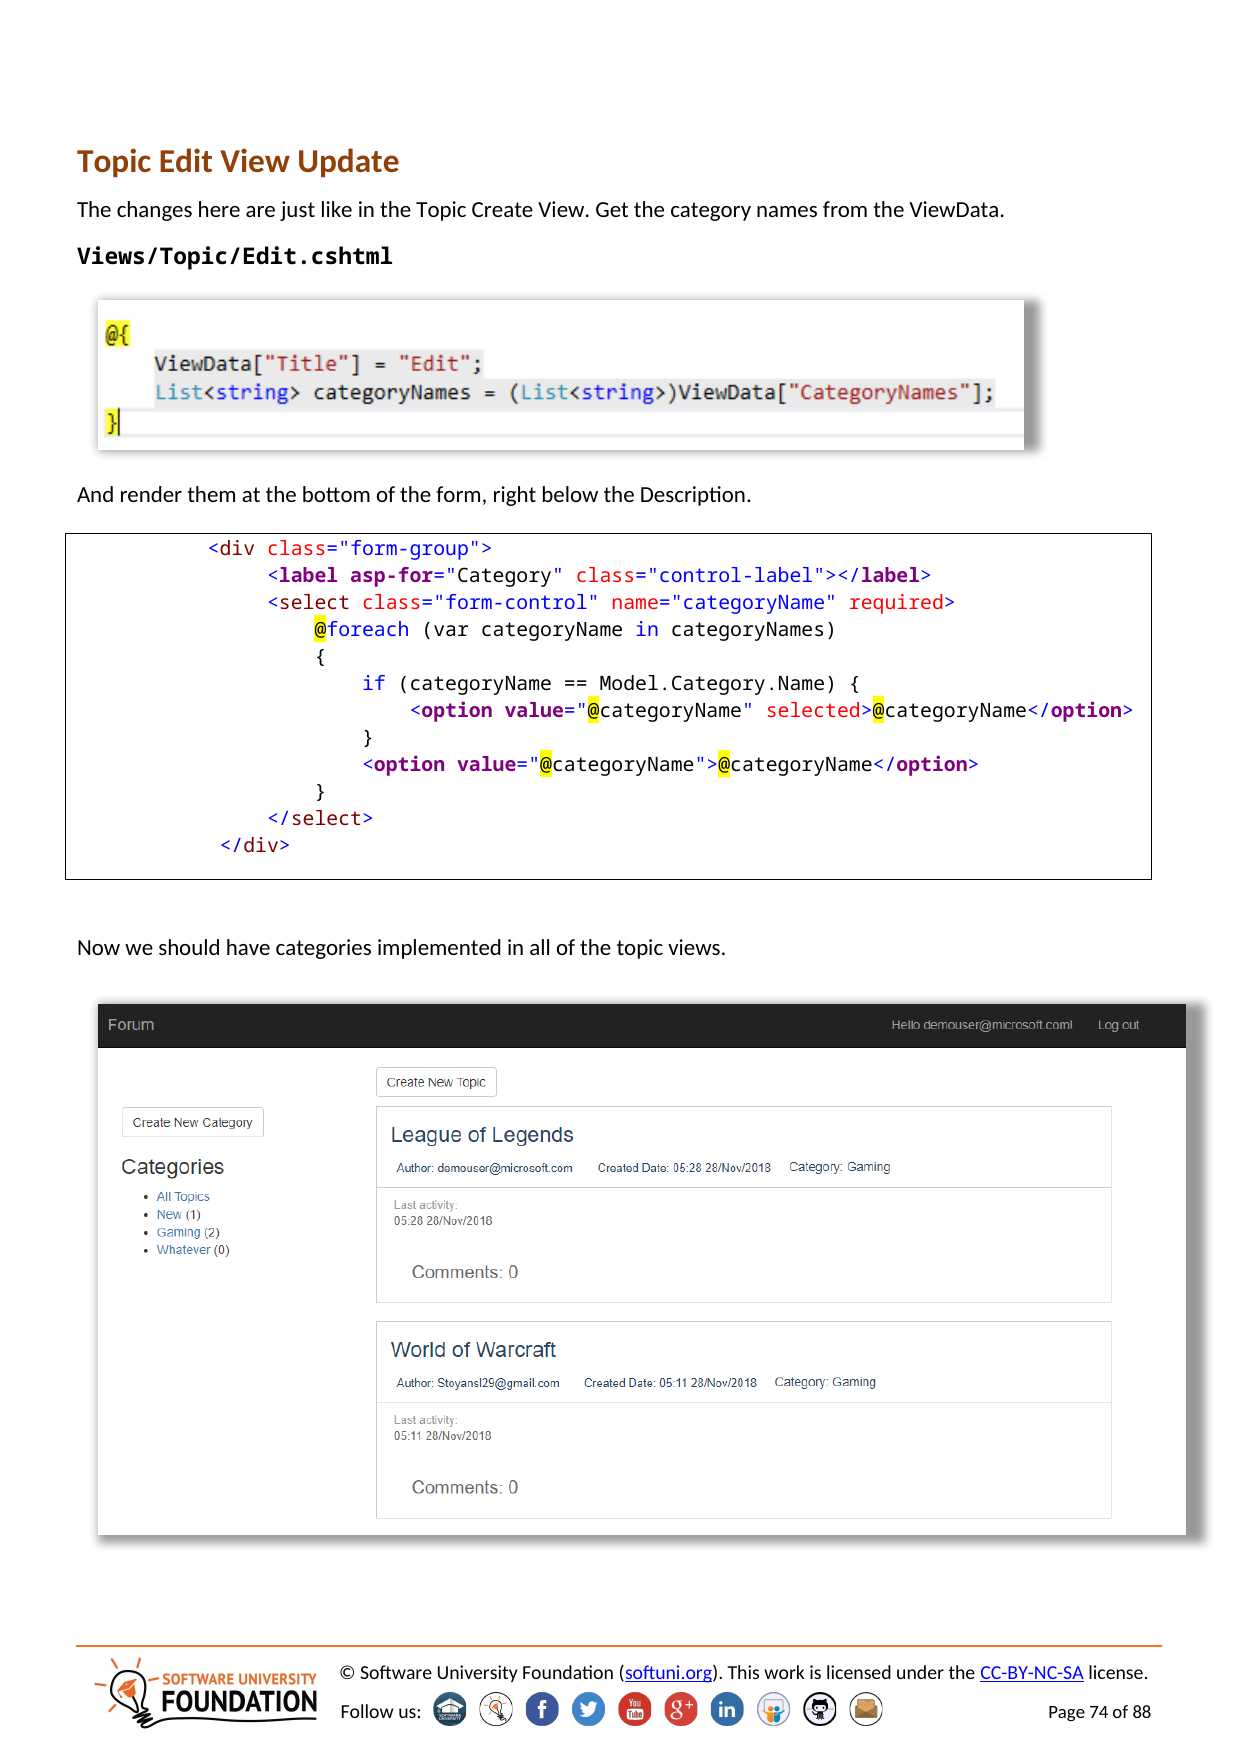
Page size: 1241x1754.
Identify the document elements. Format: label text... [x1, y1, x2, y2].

picture [433, 1692, 467, 1726]
subtitle Topic Edit View Update [77, 140, 1163, 181]
picture [803, 1692, 837, 1726]
picture [525, 1692, 559, 1726]
picture [98, 300, 1024, 450]
text Views/Topic/Edit.cshtml [77, 240, 1163, 271]
text Now we should have categories implemented in all of the topic views. [77, 933, 1163, 961]
picture [757, 1692, 790, 1726]
picture [98, 1004, 1186, 1535]
picture [572, 1692, 605, 1726]
picture [710, 1692, 744, 1726]
picture [664, 1692, 698, 1726]
picture [849, 1692, 883, 1726]
text And render them at the bottom of the form, right below the Description. [77, 480, 1163, 508]
text The changes here are just like in the Topic Create View. Get the category names from the ViewData. [77, 195, 1163, 223]
picture [479, 1692, 513, 1726]
picture [93, 1656, 317, 1729]
picture [618, 1692, 652, 1726]
table_header <div class="form-group"> <label asp-for="Category" class="control-label"></label> <select class="form-control" name="categoryName" required> @foreach (var categoryName in categoryNames) { if (categoryName == Model.Category.Name) { <option value="@categoryName" selected>@categoryName</option> } <option value="@categoryName">@categoryName</option> } </select> </div> [66, 534, 1151, 879]
